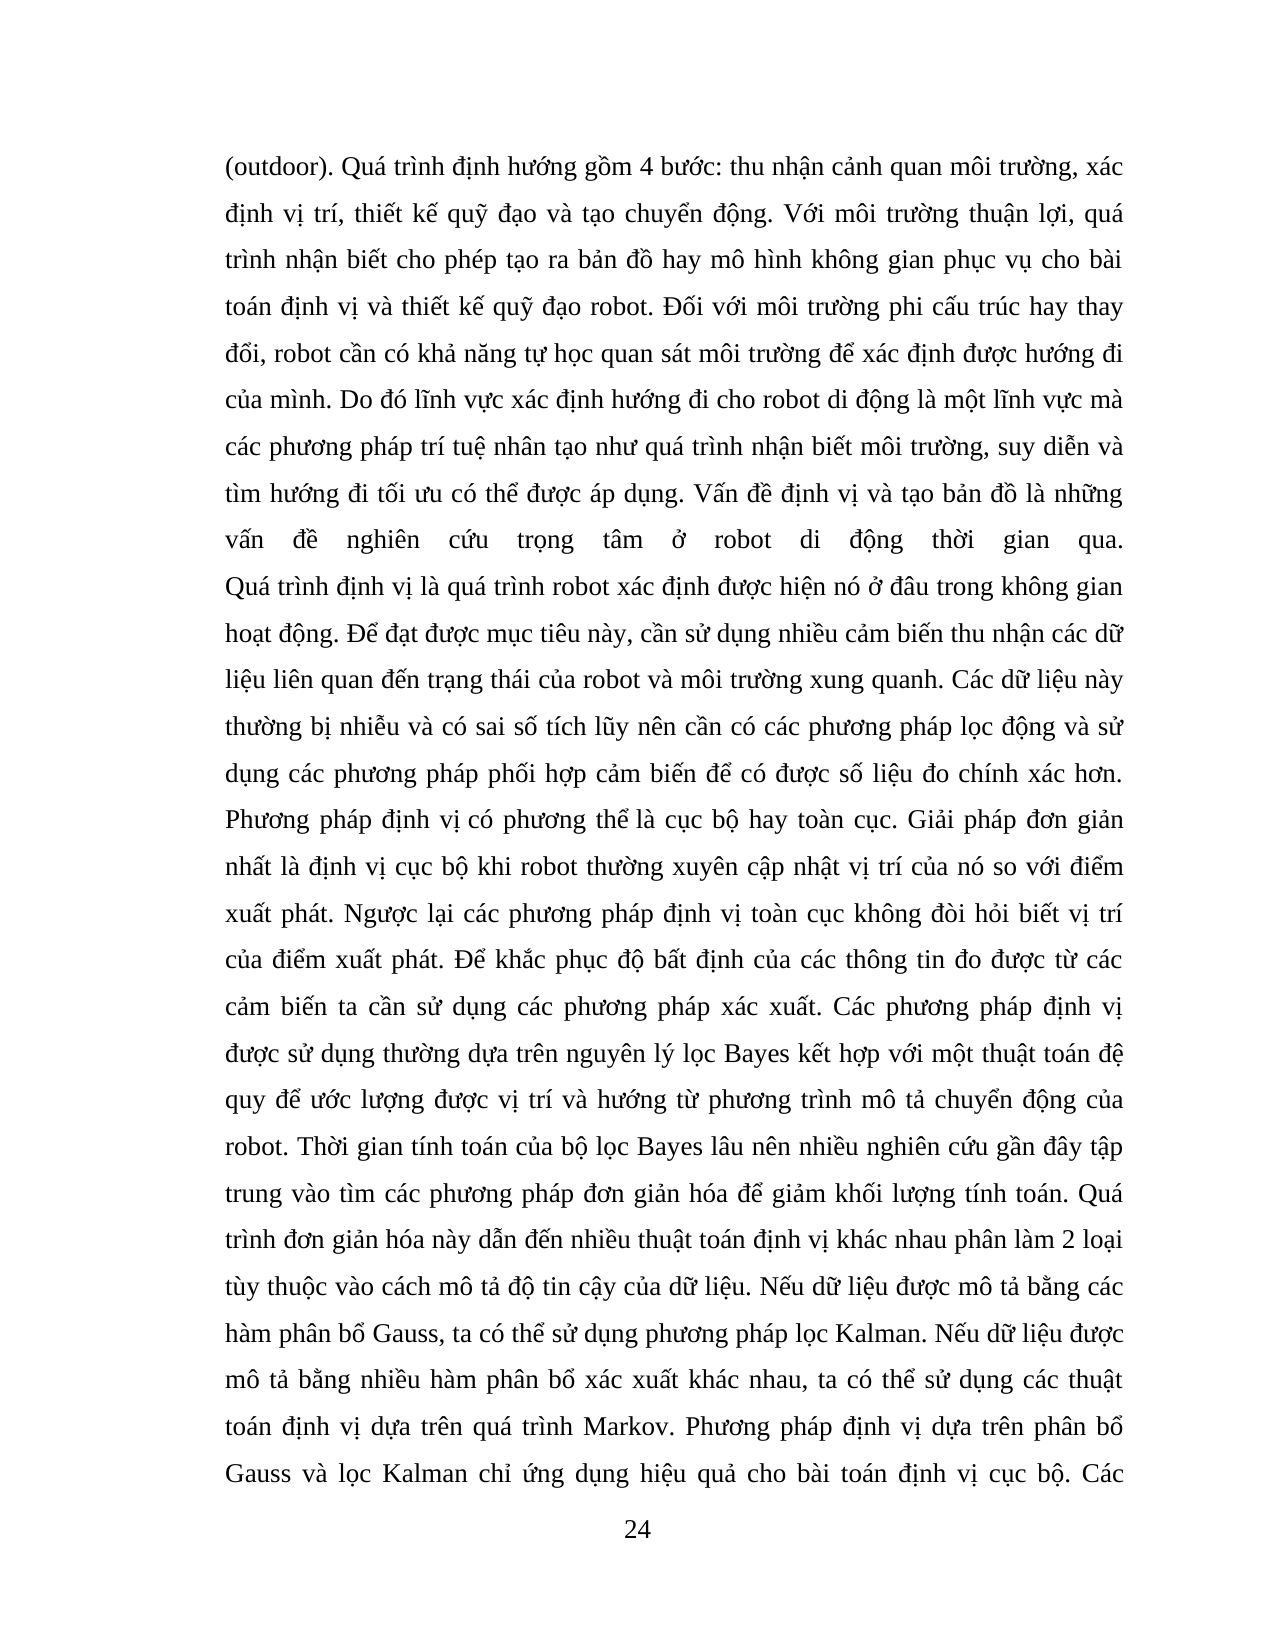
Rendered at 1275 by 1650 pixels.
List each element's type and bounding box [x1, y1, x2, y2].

text [225, 150, 1125, 1488]
